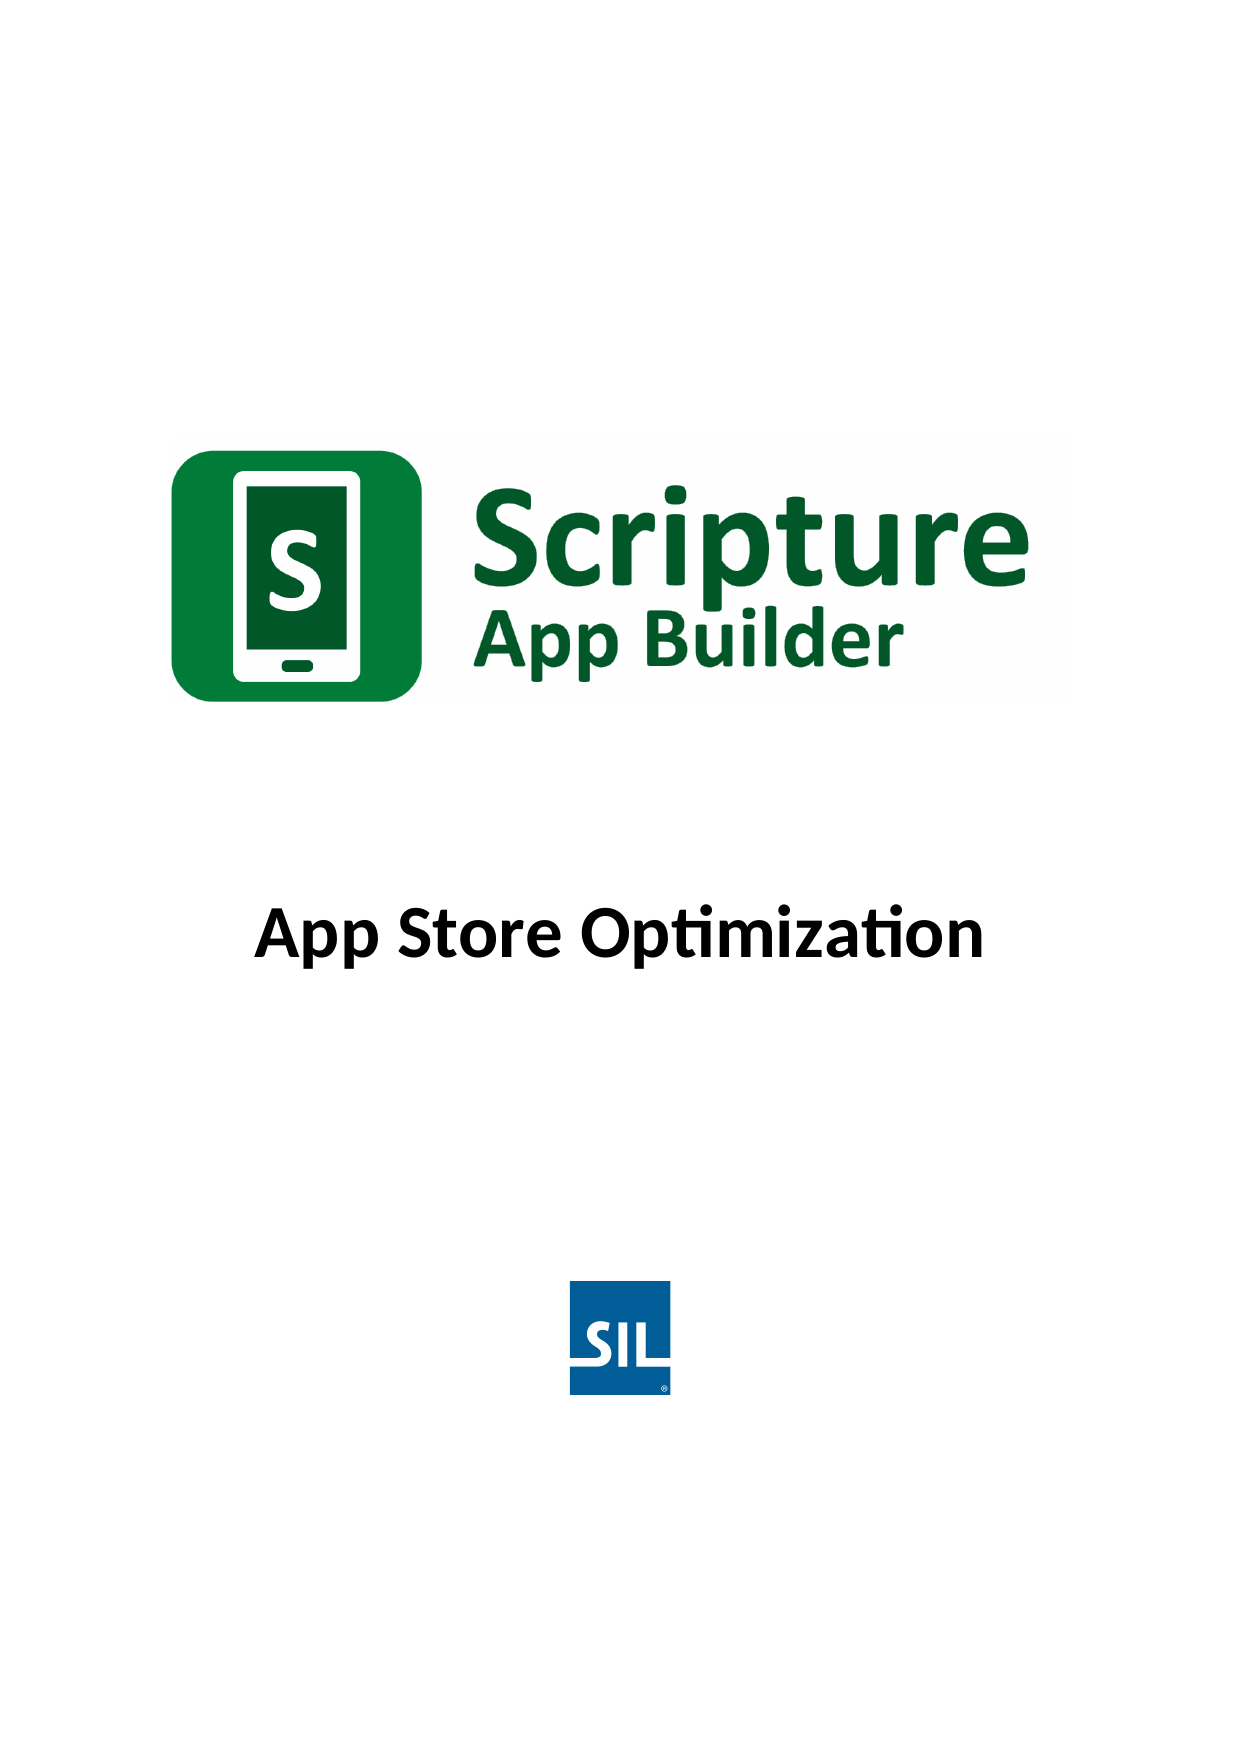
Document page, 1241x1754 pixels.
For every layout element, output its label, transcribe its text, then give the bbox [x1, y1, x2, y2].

picture [569, 1281, 671, 1395]
picture [171, 436, 1069, 702]
text App Store Optimization [171, 885, 1069, 976]
